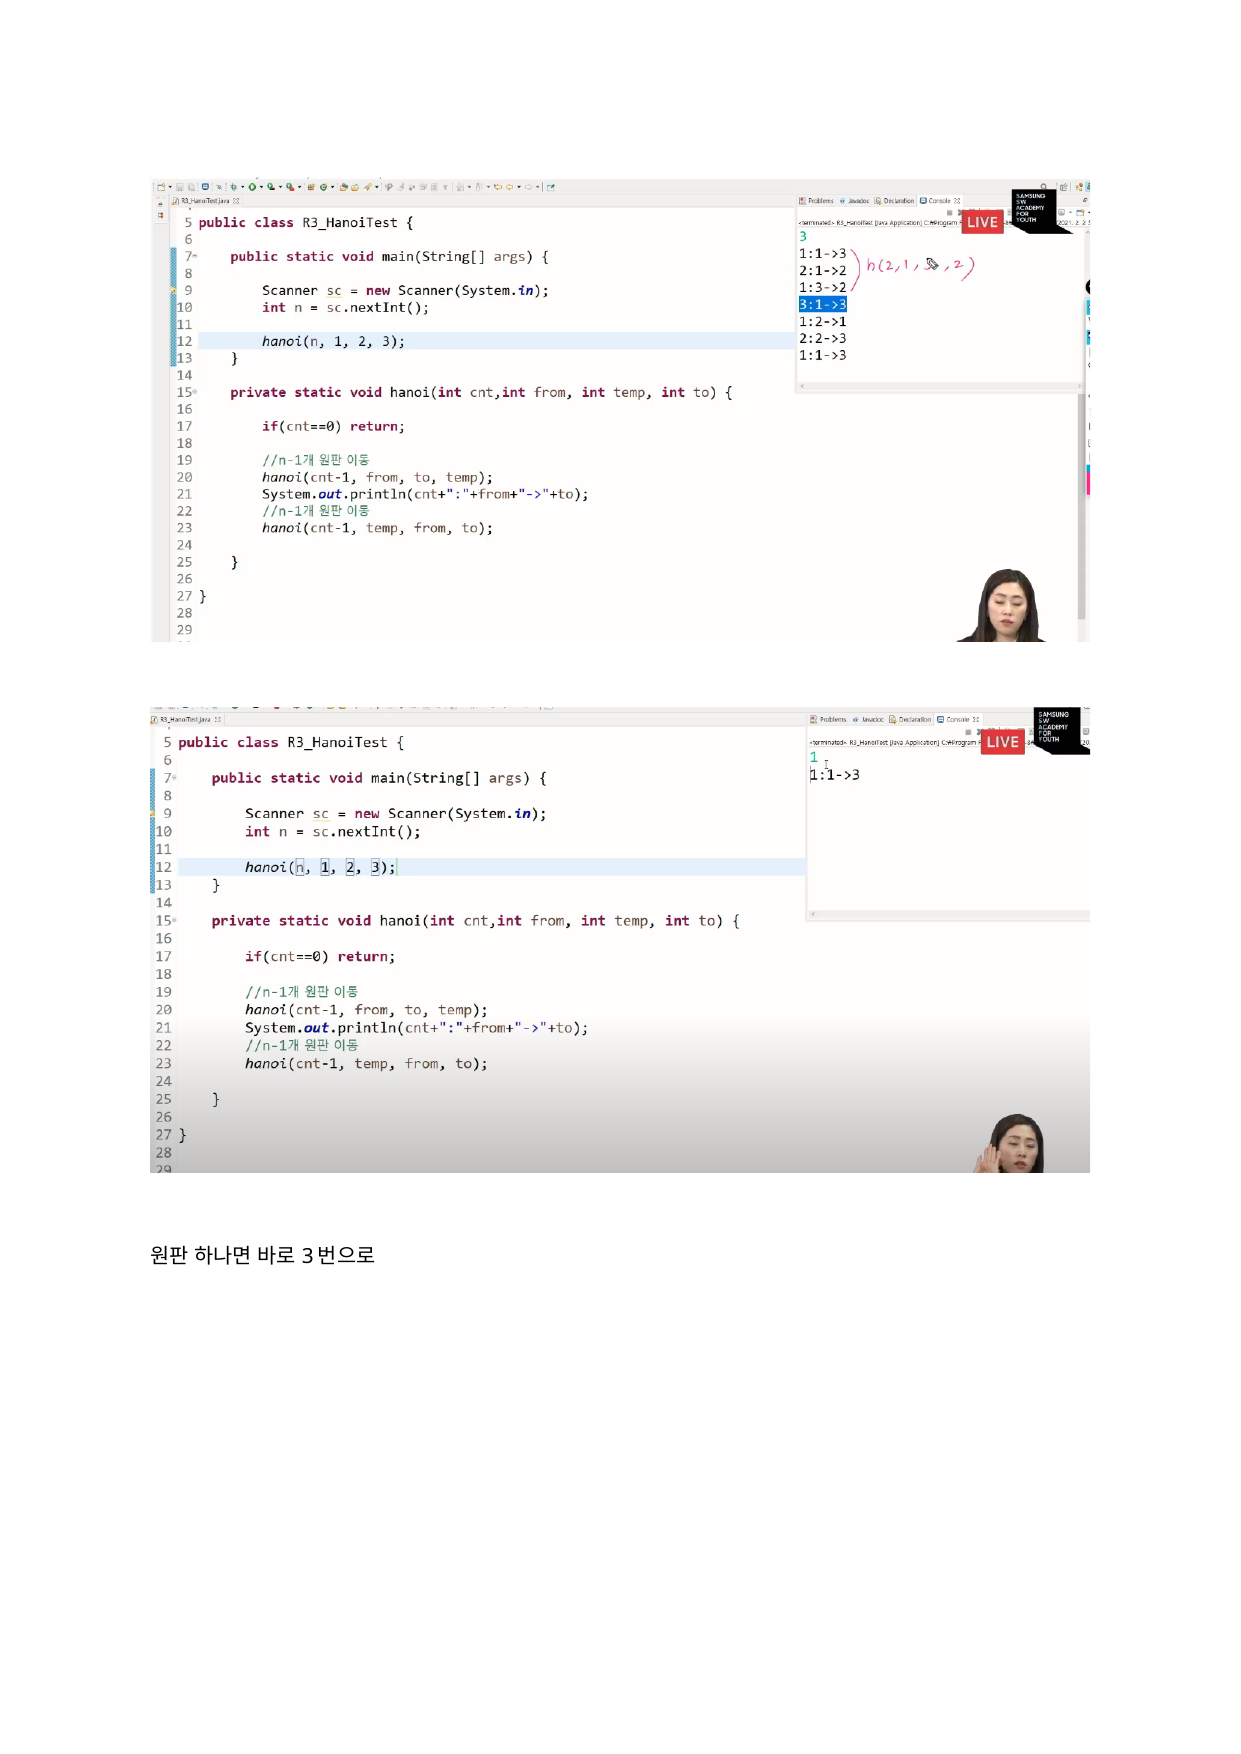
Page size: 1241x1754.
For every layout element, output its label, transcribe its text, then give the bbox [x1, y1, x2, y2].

picture [150, 707, 1091, 1173]
text 원판 하나면 바로 3번으로 [150, 1239, 1090, 1269]
picture [150, 177, 1091, 642]
